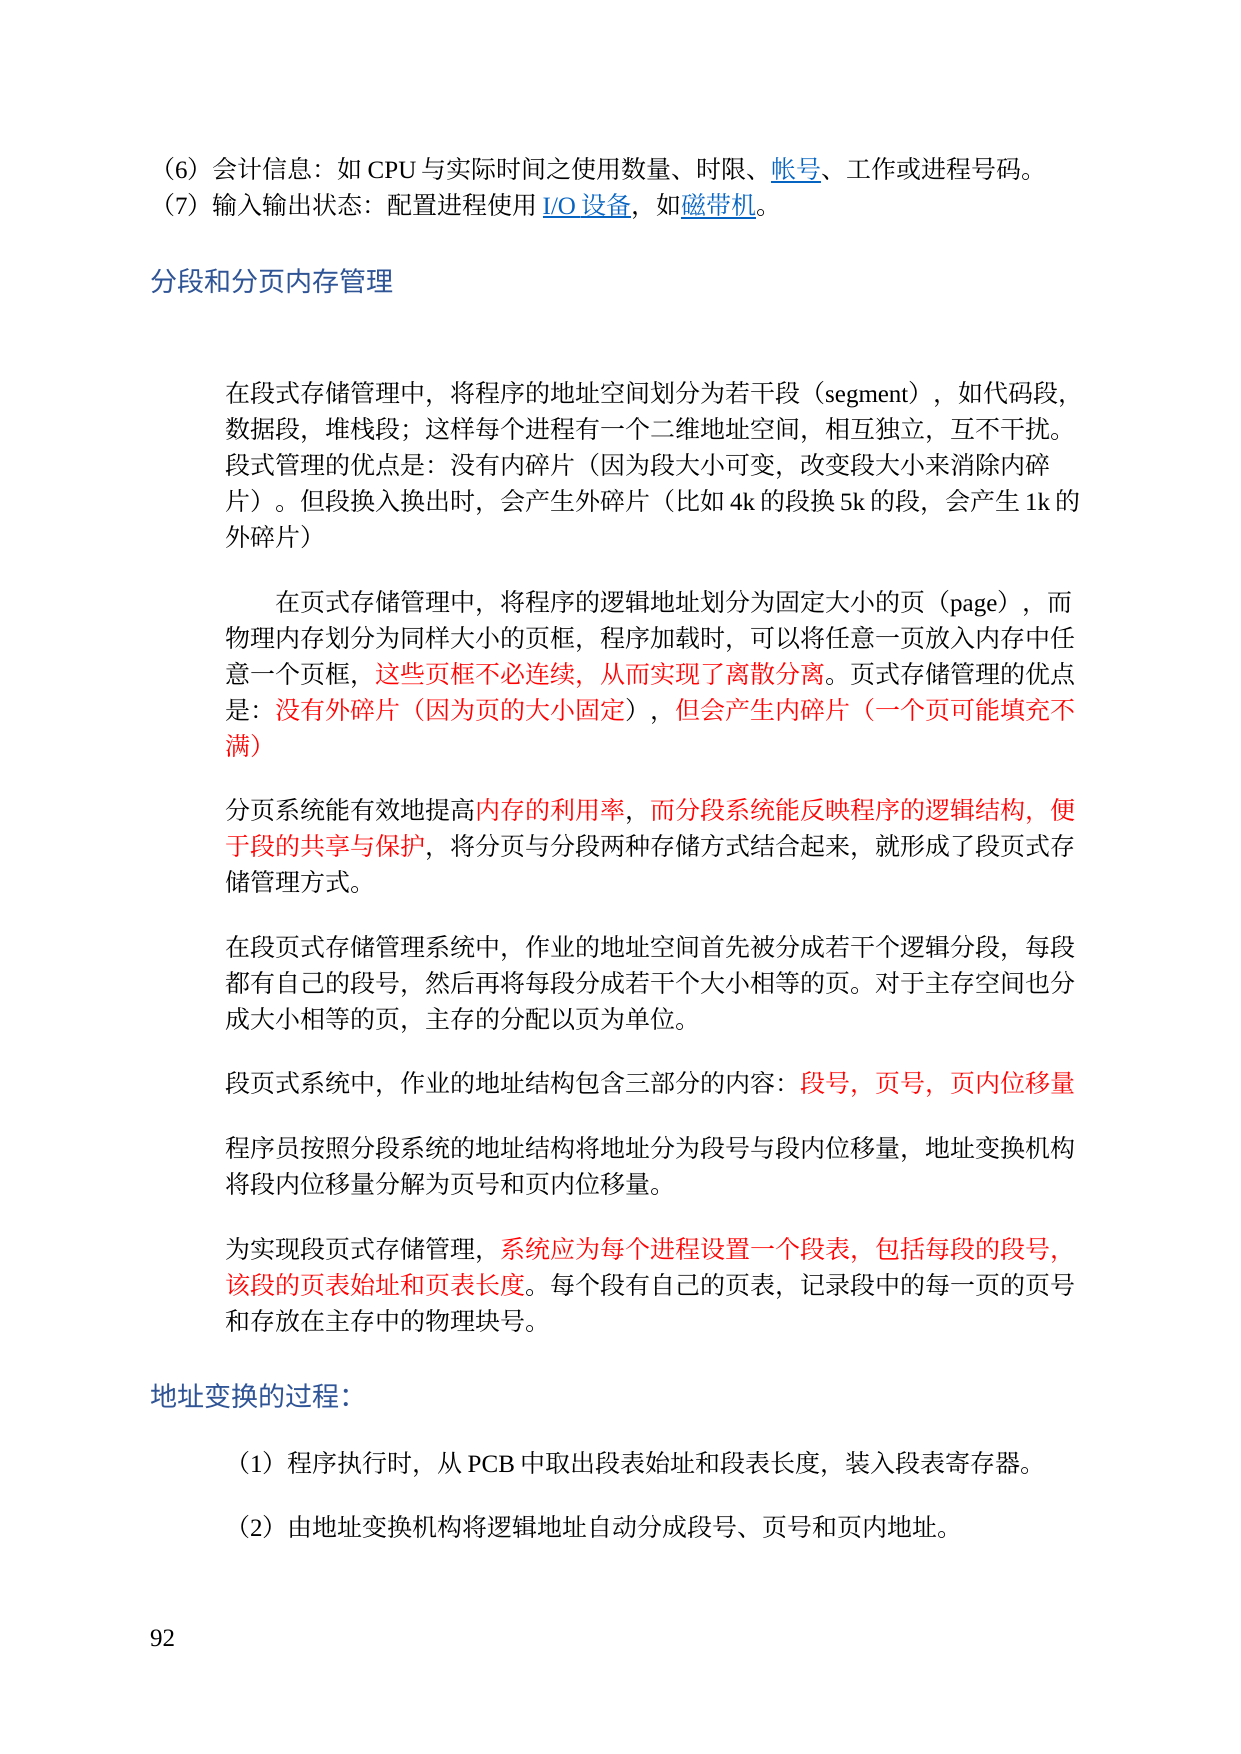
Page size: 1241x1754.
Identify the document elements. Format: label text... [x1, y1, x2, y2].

list 分页系统能有效地提高内存的利用率，而分段系统能反映程序的逻辑结构，便于段的共享与保护，将分页与分段两种存储方式结合起来，就形成了段页式存储管理方式。 [225, 791, 1090, 899]
list （1）程序执行时，从PCB中取出段表始址和段表长度，装入段表寄存器。 [225, 1443, 1090, 1479]
list 为实现段页式存储管理，系统应为每个进程设置一个段表，包括每段的段号，该段的页表始址和页表长度。每个段有自己的页表，记录段中的每一页的页号和存放在主存中的物理块号。 [225, 1229, 1090, 1337]
subtitle 地址变换的过程： [150, 1375, 1090, 1415]
subtitle 分段和分页内存管理 [150, 260, 1090, 299]
list 在段式存储管理中，将程序的地址空间划分为若干段（segment），如代码段，数据段，堆栈段；这样每个进程有一个二维地址空间，相互独立，互不干扰。段式管理的优点是：没有内碎片（因为段大小可变，改变段大小来消除内碎片）。但段换入换出时，会产生外碎片（比如4k的段换5k的段，会产生1k的外碎片） [225, 374, 1090, 554]
list 程序员按照分段系统的地址结构将地址分为段号与段内位移量，地址变换机构将段内位移量分解为页号和页内位移量。 [225, 1129, 1090, 1201]
list 在段页式存储管理系统中，作业的地址空间首先被分成若干个逻辑分段，每段都有自己的段号，然后再将每段分成若干个大小相等的页。对于主存空间也分成大小相等的页，主存的分配以页为单位。 [225, 927, 1090, 1035]
text （6）会计信息：如CPU与实际时间之使用数量、时限、帐号、工作或进程号码。 [150, 150, 1090, 186]
text （7）输入输出状态：配置进程使用I/O设备，如磁带机。 [150, 186, 1090, 222]
list （2）由地址变换机构将逻辑地址自动分成段号、页号和页内地址。 [225, 1508, 1090, 1544]
list 段页式系统中，作业的地址结构包含三部分的内容：段号，页号，页内位移量 [225, 1064, 1090, 1100]
list 在页式存储管理中，将程序的逻辑地址划分为固定大小的页（page），而物理内存划分为同样大小的页框，程序加载时，可以将任意一页放入内存中任意一个页框，这些页框不必连续，从而实现了离散分离。页式存储管理的优点是：没有外碎片（因为页的大小固定），但会产生内碎片（一个页可能填充不满） [225, 582, 1090, 762]
